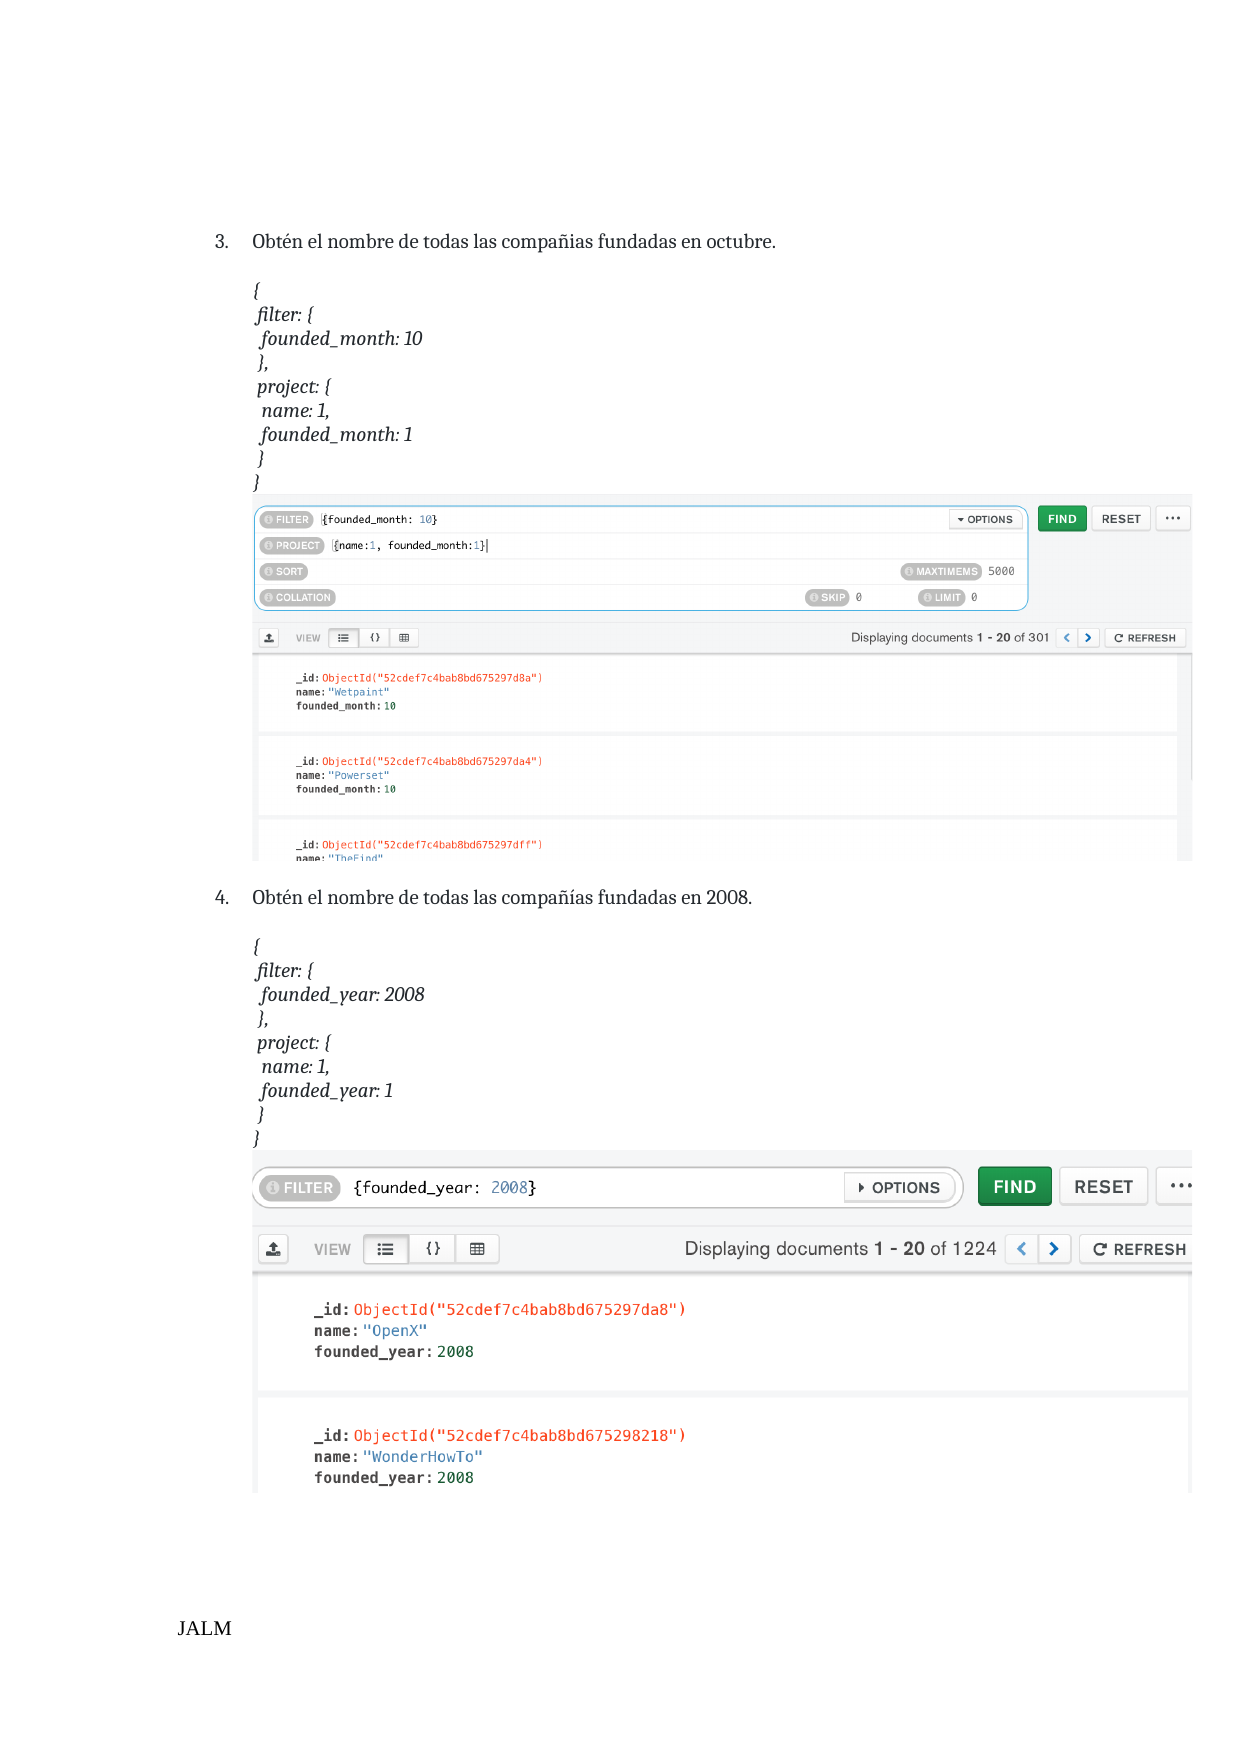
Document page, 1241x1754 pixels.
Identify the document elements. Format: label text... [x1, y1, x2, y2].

text founded_month: 1 [252, 422, 1122, 446]
text filter: { [252, 958, 1122, 982]
text founded_month: 10 [252, 327, 1122, 351]
text }, [252, 1006, 1122, 1030]
text } [252, 446, 1122, 470]
picture [252, 494, 1193, 861]
text project: { [252, 1030, 1122, 1054]
text }, [252, 351, 1122, 374]
text { [252, 279, 1122, 303]
text project: { [252, 374, 1122, 398]
text founded_year: 2008 [252, 982, 1122, 1006]
text } [252, 470, 1122, 494]
picture [252, 1150, 1193, 1493]
text } [252, 1126, 1122, 1150]
text founded_year: 1 [252, 1078, 1122, 1102]
text name: 1, [252, 398, 1122, 422]
list Obtén el nombre de todas las compañías fundadas en 2008. [215, 886, 1122, 909]
text filter: { [252, 303, 1122, 327]
list Obtén el nombre de todas las compañias fundadas en octubre. [215, 230, 1122, 254]
text } [252, 1102, 1122, 1126]
text name: 1, [252, 1054, 1122, 1078]
text { [252, 934, 1122, 958]
